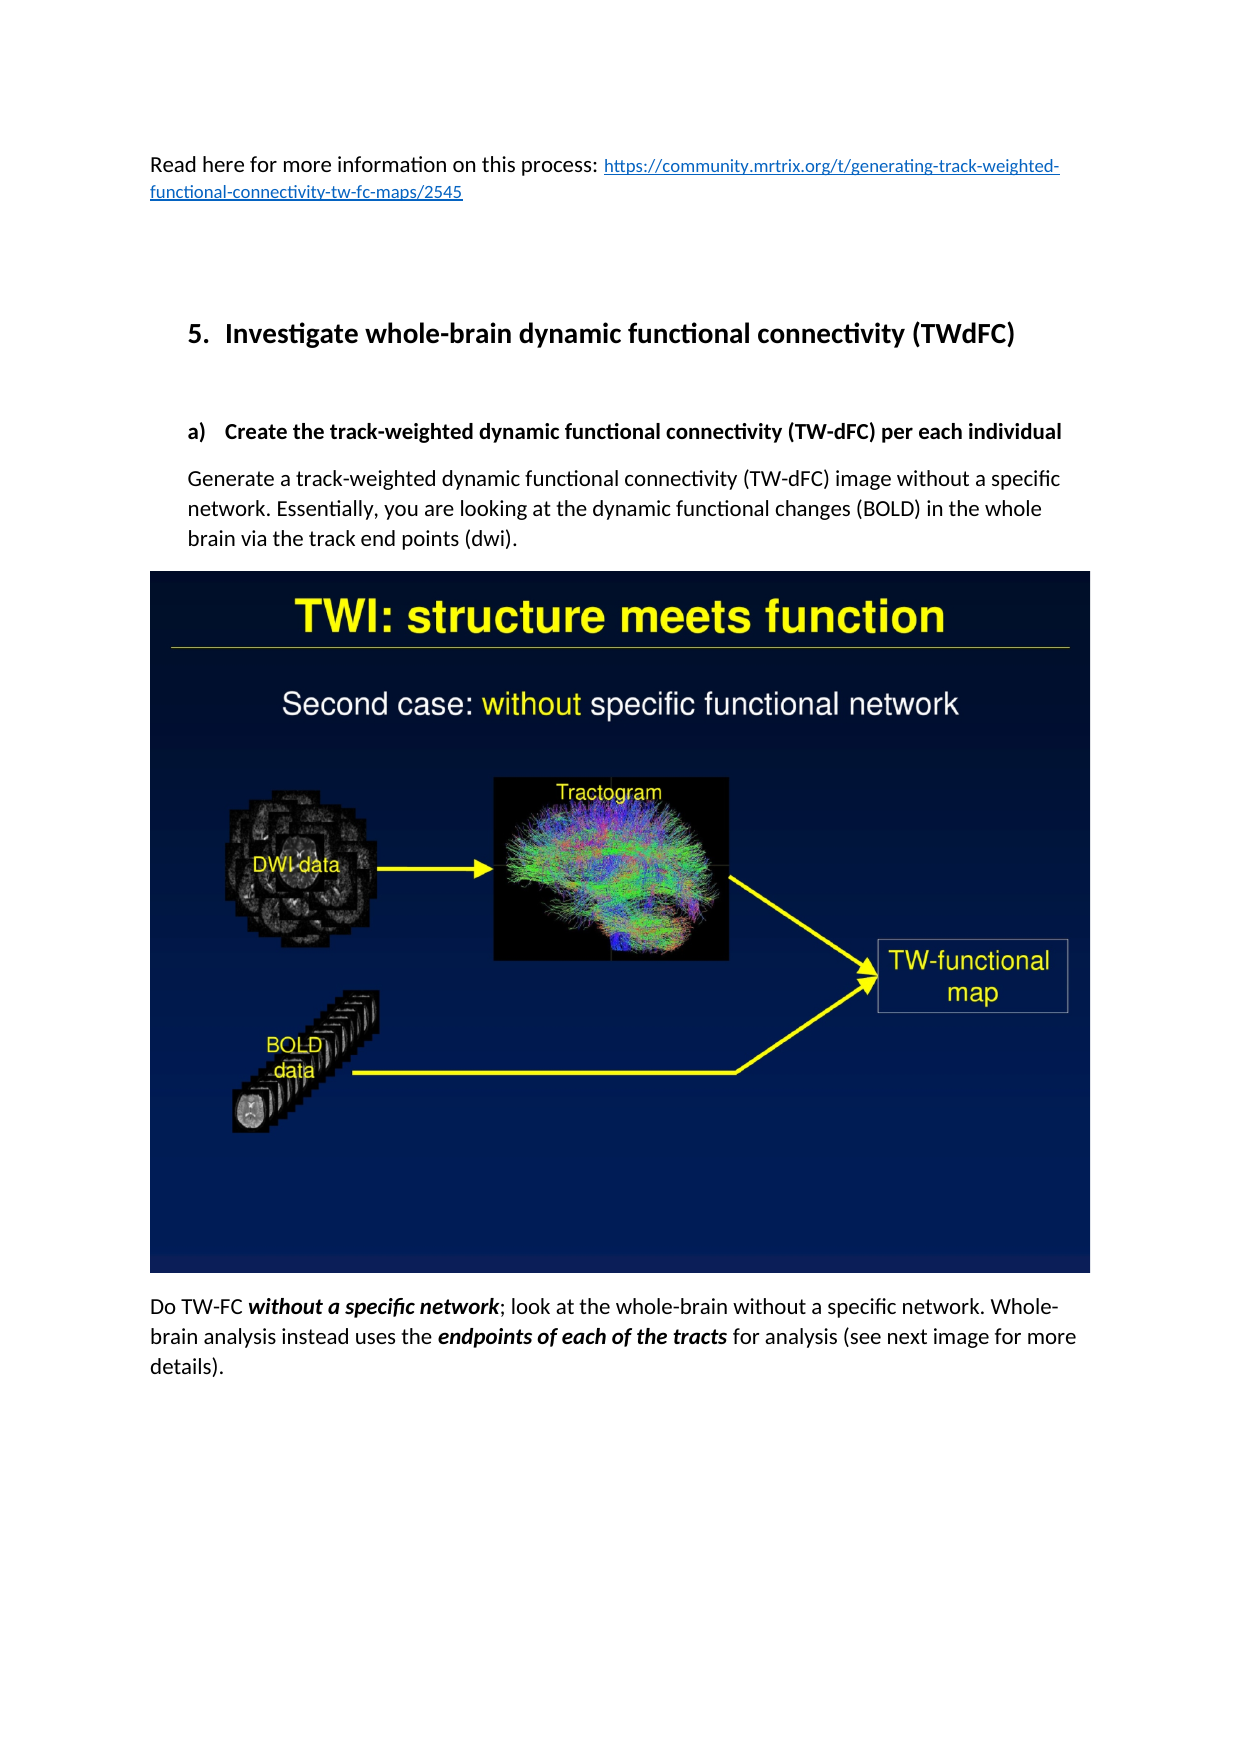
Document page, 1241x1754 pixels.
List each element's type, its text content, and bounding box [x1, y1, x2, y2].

text Generate a track-weighted dynamic functional connectivity (TW-dFC) image without a specific network. Essentially, you are looking at the dynamic functional changes (BOLD) in the whole brain via the track end points (dwi). [187, 464, 1090, 552]
list Investigate whole-brain dynamic functional connectivity (TWdFC) [187, 315, 1090, 351]
text Read here for more information on this process: https://community.mrtrix.org/t/generating-track-weighted-functional-connectivity-tw-fc-maps/2545 [150, 150, 1090, 203]
picture [150, 571, 1091, 1273]
list Create the track-weighted dynamic functional connectivity (TW-dFC) per each individual [187, 417, 1090, 445]
text Do TW-FC without a specific network; look at the whole-brain without a specific network. Whole-brain analysis instead uses the endpoints of each of the tracts for analysis (see next image for more details). [150, 1292, 1090, 1380]
